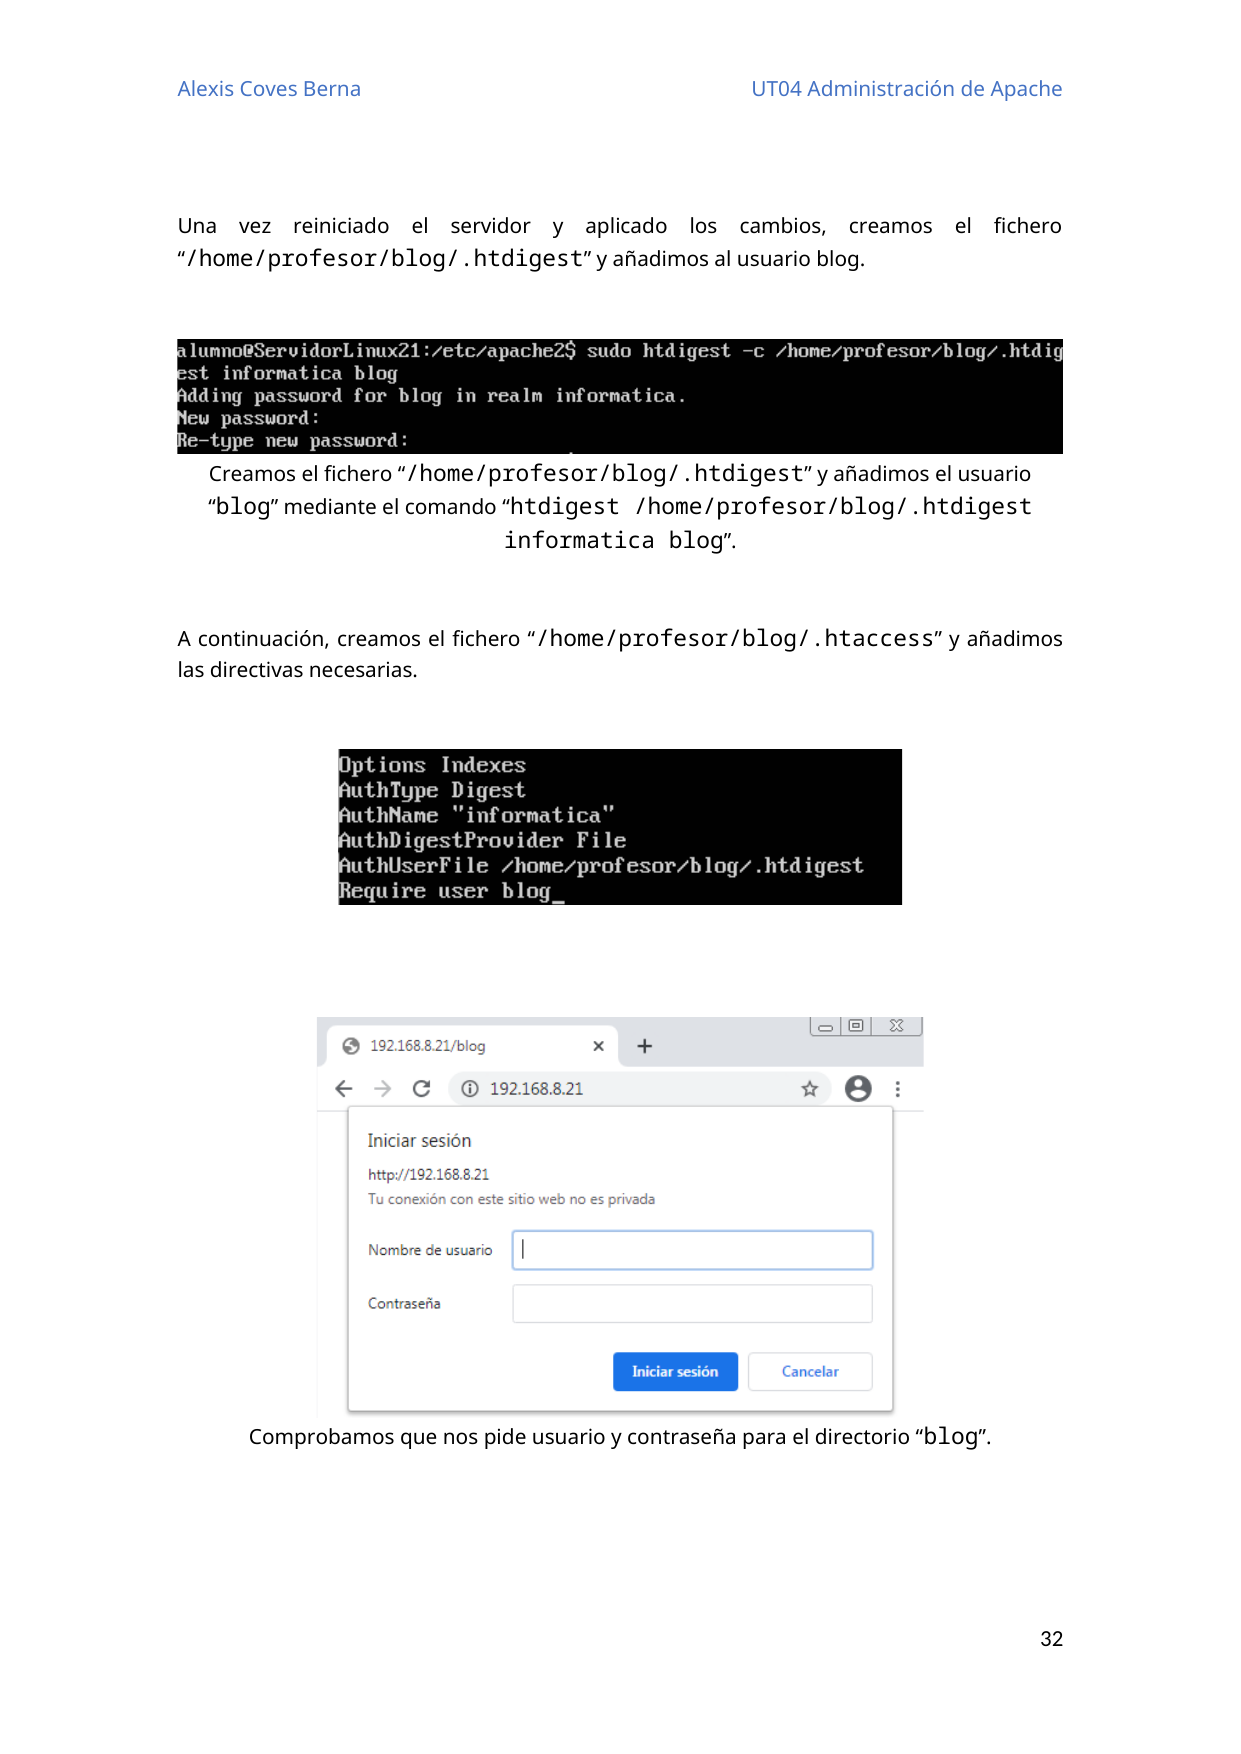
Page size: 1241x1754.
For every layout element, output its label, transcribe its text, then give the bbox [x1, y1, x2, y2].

text A continuación, creamos el fichero “/home/profesor/blog/.htaccess” y añadimos las directivas necesarias. [177, 622, 1063, 683]
picture [316, 1017, 924, 1418]
text Creamos el fichero “/home/profesor/blog/.htdigest” y añadimos el usuario “blog” mediante el comando “htdigest /home/profesor/blog/.htdigest informatica blog”. [177, 454, 1063, 555]
picture [338, 749, 903, 905]
picture [177, 339, 1063, 454]
text Una vez reiniciado el servidor y aplicado los cambios, creamos el fichero “/home/profesor/blog/.htdigest” y añadimos al usuario blog. [177, 211, 1063, 273]
